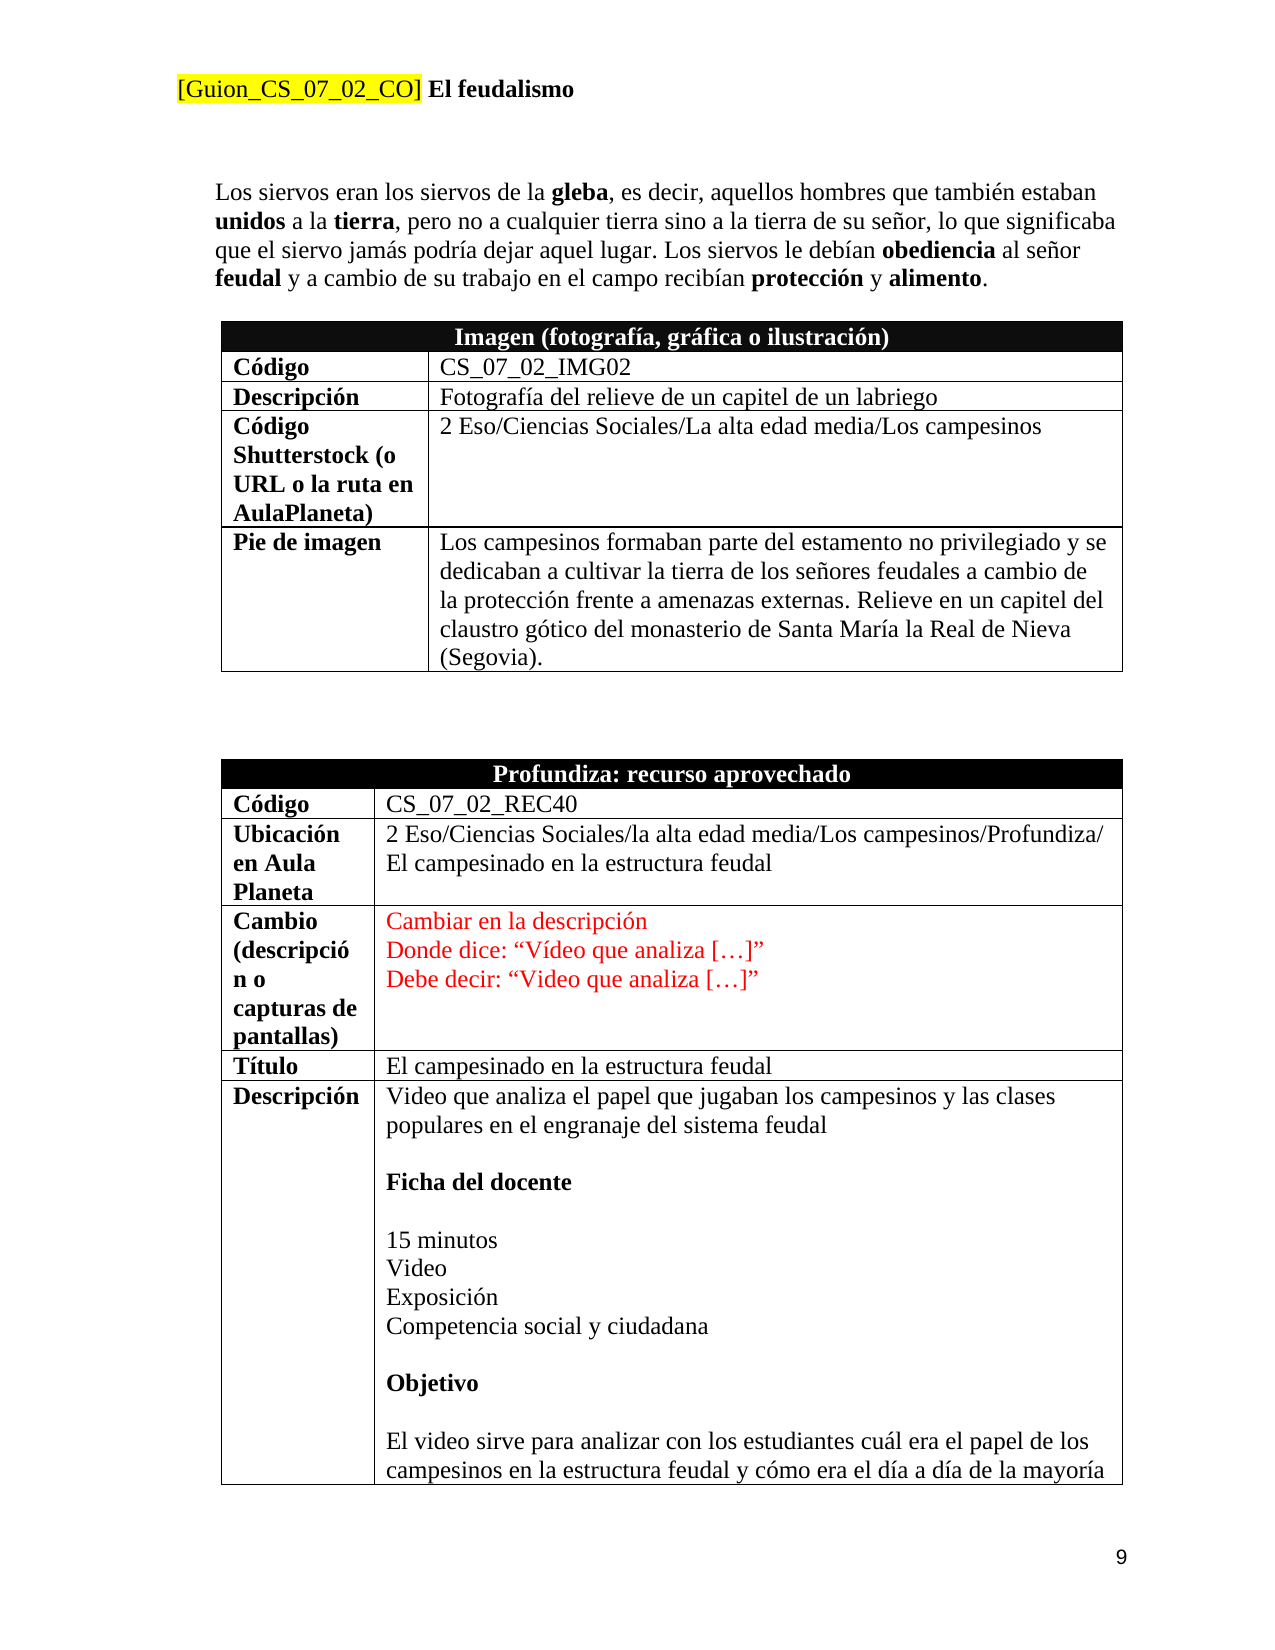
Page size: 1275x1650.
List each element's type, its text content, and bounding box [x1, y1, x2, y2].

table_cell Descripción [222, 1081, 374, 1484]
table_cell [375, 1081, 1122, 1484]
table_cell Descripción [222, 382, 428, 410]
table_header Profundiza: recurso aprovechado [222, 760, 1122, 788]
table_cell El campesinado en la estructura feudal [375, 1051, 1122, 1080]
list Los siervos eran los siervos de la gleba, es decir, aquellos hombres que también estaban unidos a la tierra, pero no a cualquier tierra sino a la tierra de su señor, lo que significaba que el siervo jamás podría dejar aquel lugar. Los siervos le debían obediencia al señor feudal y a cambio de su trabajo en el campo recibían protección y alimento. [215, 177, 1127, 292]
table_cell Título [222, 1051, 374, 1080]
table_cell Código [222, 352, 428, 381]
table_cell 2 Eso/Ciencias Sociales/la alta edad media/Los campesinos/Profundiza/ El campesinado en la estructura feudal [375, 819, 1122, 905]
table_cell Los campesinos formaban parte del estamento no privilegiado y se dedicaban a cultivar la tierra de los señores feudales a cambio de la protección frente a amenazas externas. Relieve en un capitel del claustro gótico del monasterio de Santa María la Real de Nieva (Segovia). [429, 528, 1122, 671]
table_cell 2 Eso/Ciencias Sociales/La alta edad media/Los campesinos [429, 411, 1122, 526]
table_cell Ubicación en Aula Planeta [222, 819, 374, 905]
table_cell Fotografía del relieve de un capitel de un labriego [429, 382, 1122, 410]
table_cell Código Shutterstock (o URL o la ruta en AulaPlaneta) [222, 411, 428, 526]
table_cell Código [222, 789, 374, 818]
table_cell CS_07_02_REC40 [375, 789, 1122, 818]
table_cell Cambio (descripción o capturas de pantallas) [222, 906, 374, 1050]
table_header Imagen (fotografía, gráfica o ilustración) [222, 322, 1122, 351]
table_cell Cambiar en la descripción Donde dice: “Vídeo que analiza […]” Debe decir: “Video que analiza […]” [375, 906, 1122, 1050]
table_cell CS_07_02_IMG02 [429, 352, 1122, 381]
table_cell Pie de imagen [222, 528, 428, 671]
